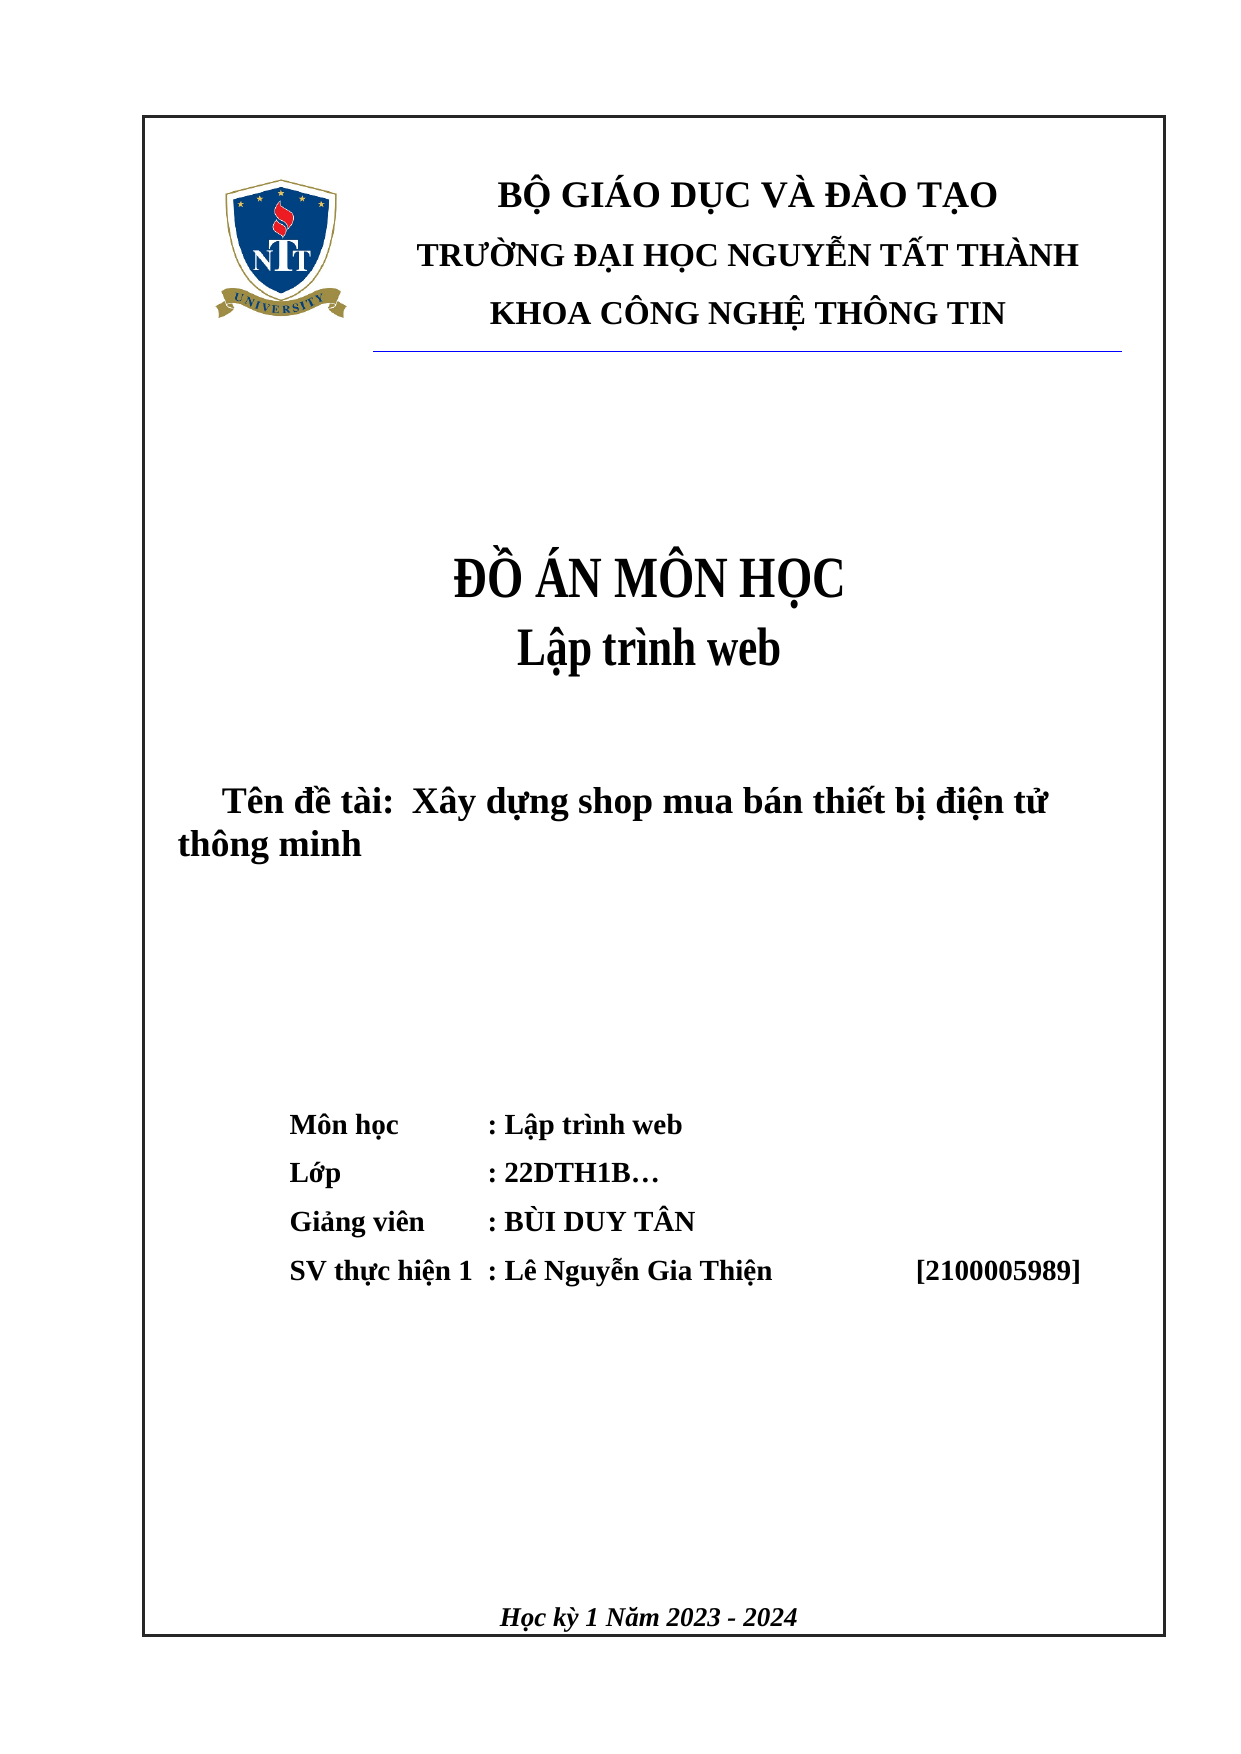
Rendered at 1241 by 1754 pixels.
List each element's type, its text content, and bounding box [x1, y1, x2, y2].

text ĐỒ ÁN MÔN HỌC Lập trình web [177, 542, 1122, 677]
text Môn học : Lập trình web [289, 1107, 1122, 1140]
text Học kỳ 1 Năm 2023 - 2024 [177, 1601, 1122, 1632]
list Tên đề tài: Xây dựng shop mua bán thiết bị điện tử thông minh [177, 778, 1122, 864]
text Giảng viên : BÙI DUY TÂN [289, 1204, 1122, 1238]
text SV thực hiện 1 : Lê Nguyễn Gia Thiện [2100005989] [289, 1253, 1122, 1286]
table_header [189, 166, 373, 351]
picture [199, 167, 363, 330]
text Lớp : 22DTH1B… [289, 1156, 1122, 1189]
table_header BỘ GIÁO DỤC VÀ ĐÀO TẠO TRƯỜNG ĐẠI HỌC NGUYỄN TẤT THÀNH KHOA CÔNG NGHỆ THÔNG TIN [373, 166, 1122, 351]
